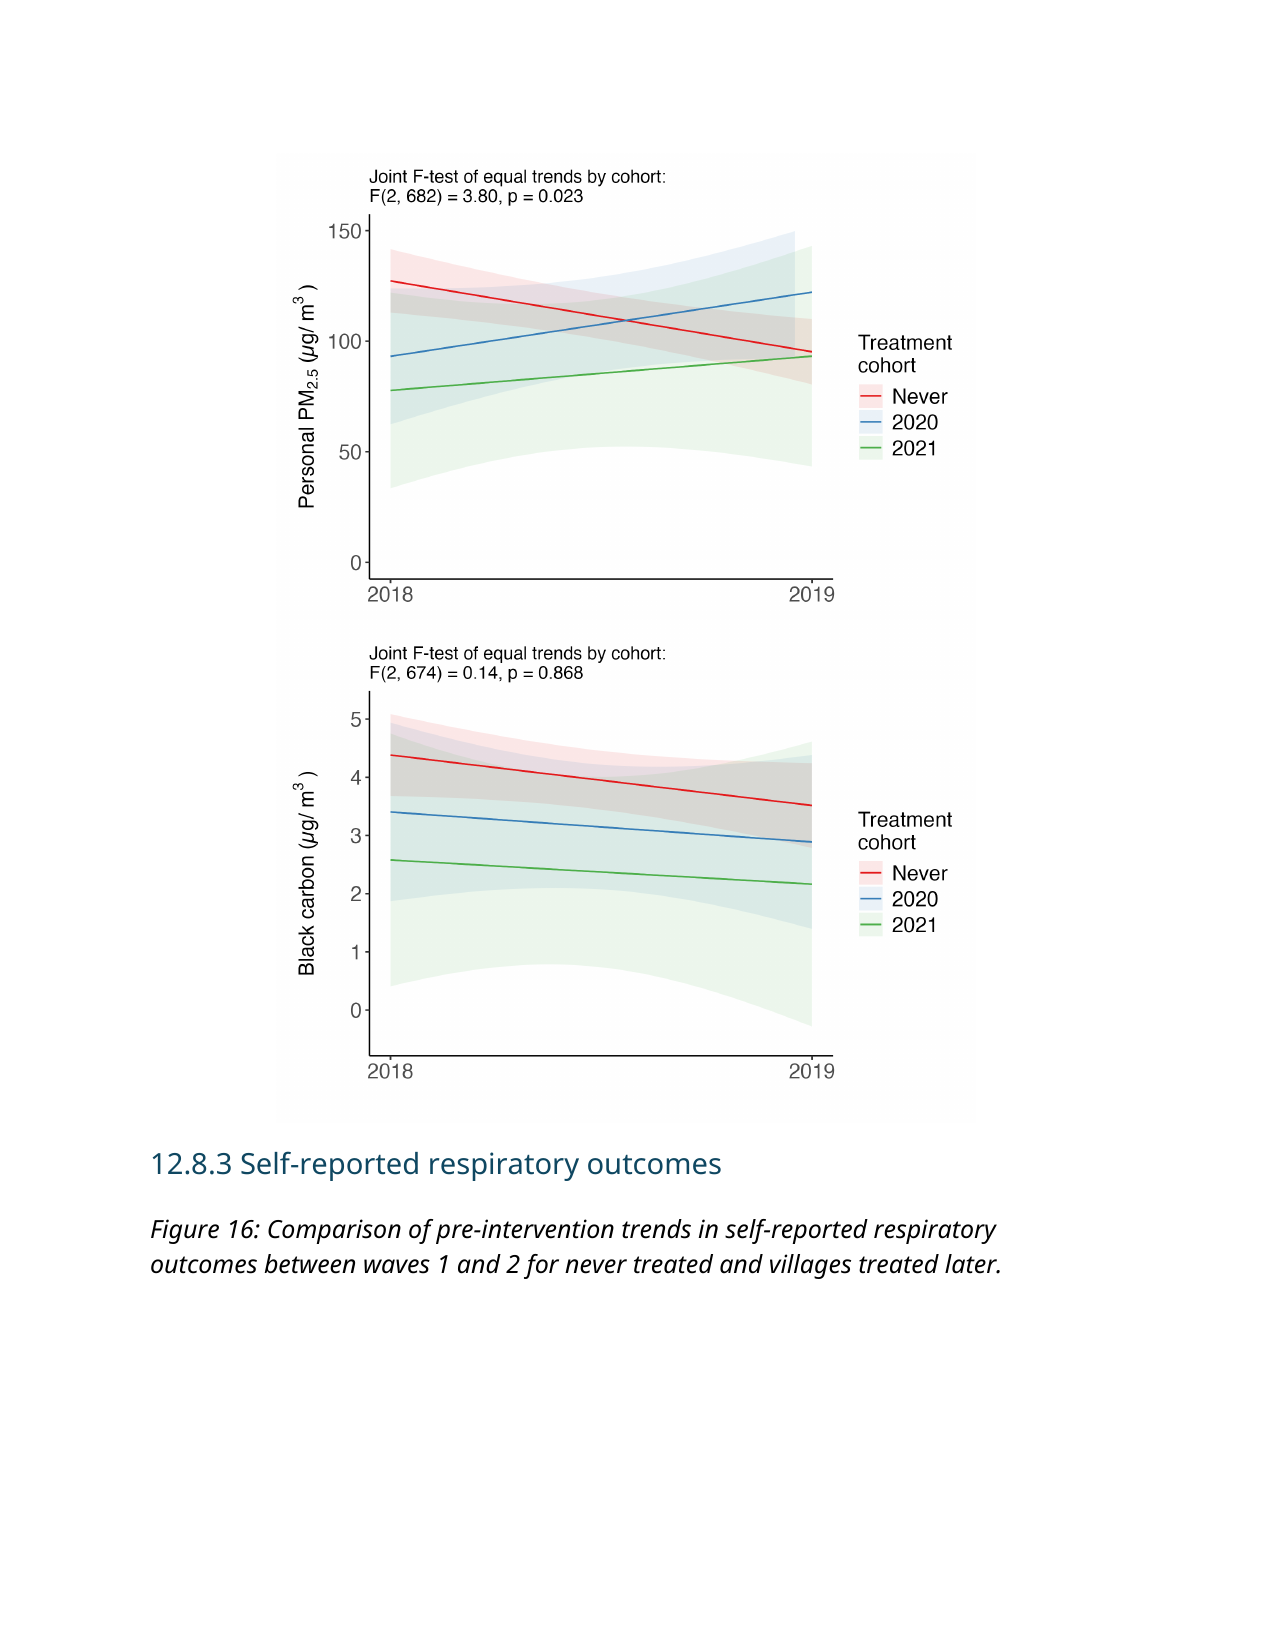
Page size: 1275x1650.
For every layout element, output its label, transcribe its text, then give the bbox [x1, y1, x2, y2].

picture [276, 153, 977, 1123]
table_header Figure 15: Comparison of pre-intervention trends in personal exposure and black carbon between waves 1 and 2 for never treated and villages treated later. [139, 150, 1114, 1127]
subtitle 12.8.3 Self-reported respiratory outcomes [150, 1143, 1125, 1183]
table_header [139, 1191, 1114, 1293]
